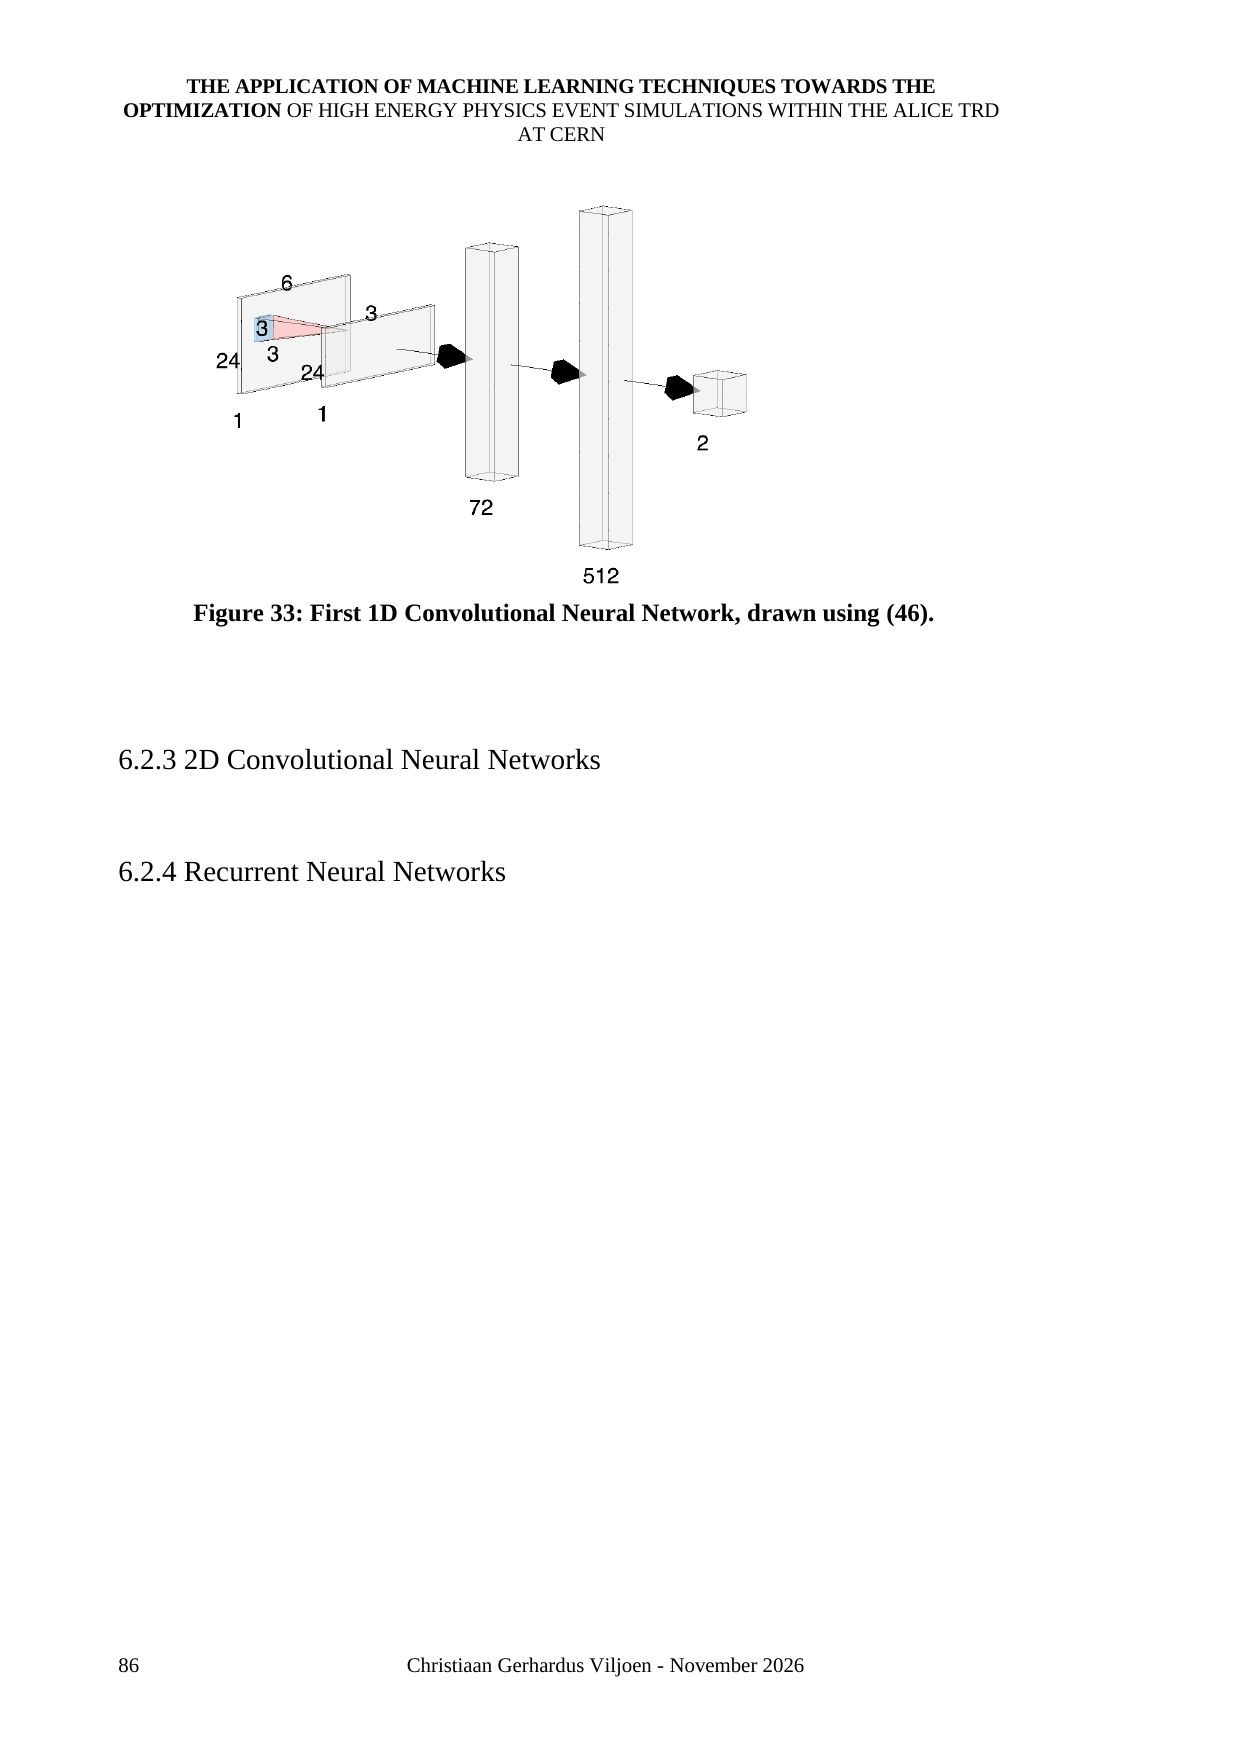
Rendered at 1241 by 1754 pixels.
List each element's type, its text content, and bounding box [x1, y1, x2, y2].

subtitle 2D Convolutional Neural Networks [118, 742, 1004, 776]
picture [193, 183, 775, 598]
text Figure 33: First 1D Convolutional Neural Network, drawn using . [193, 598, 1004, 626]
subtitle Recurrent Neural Networks [118, 854, 1004, 888]
